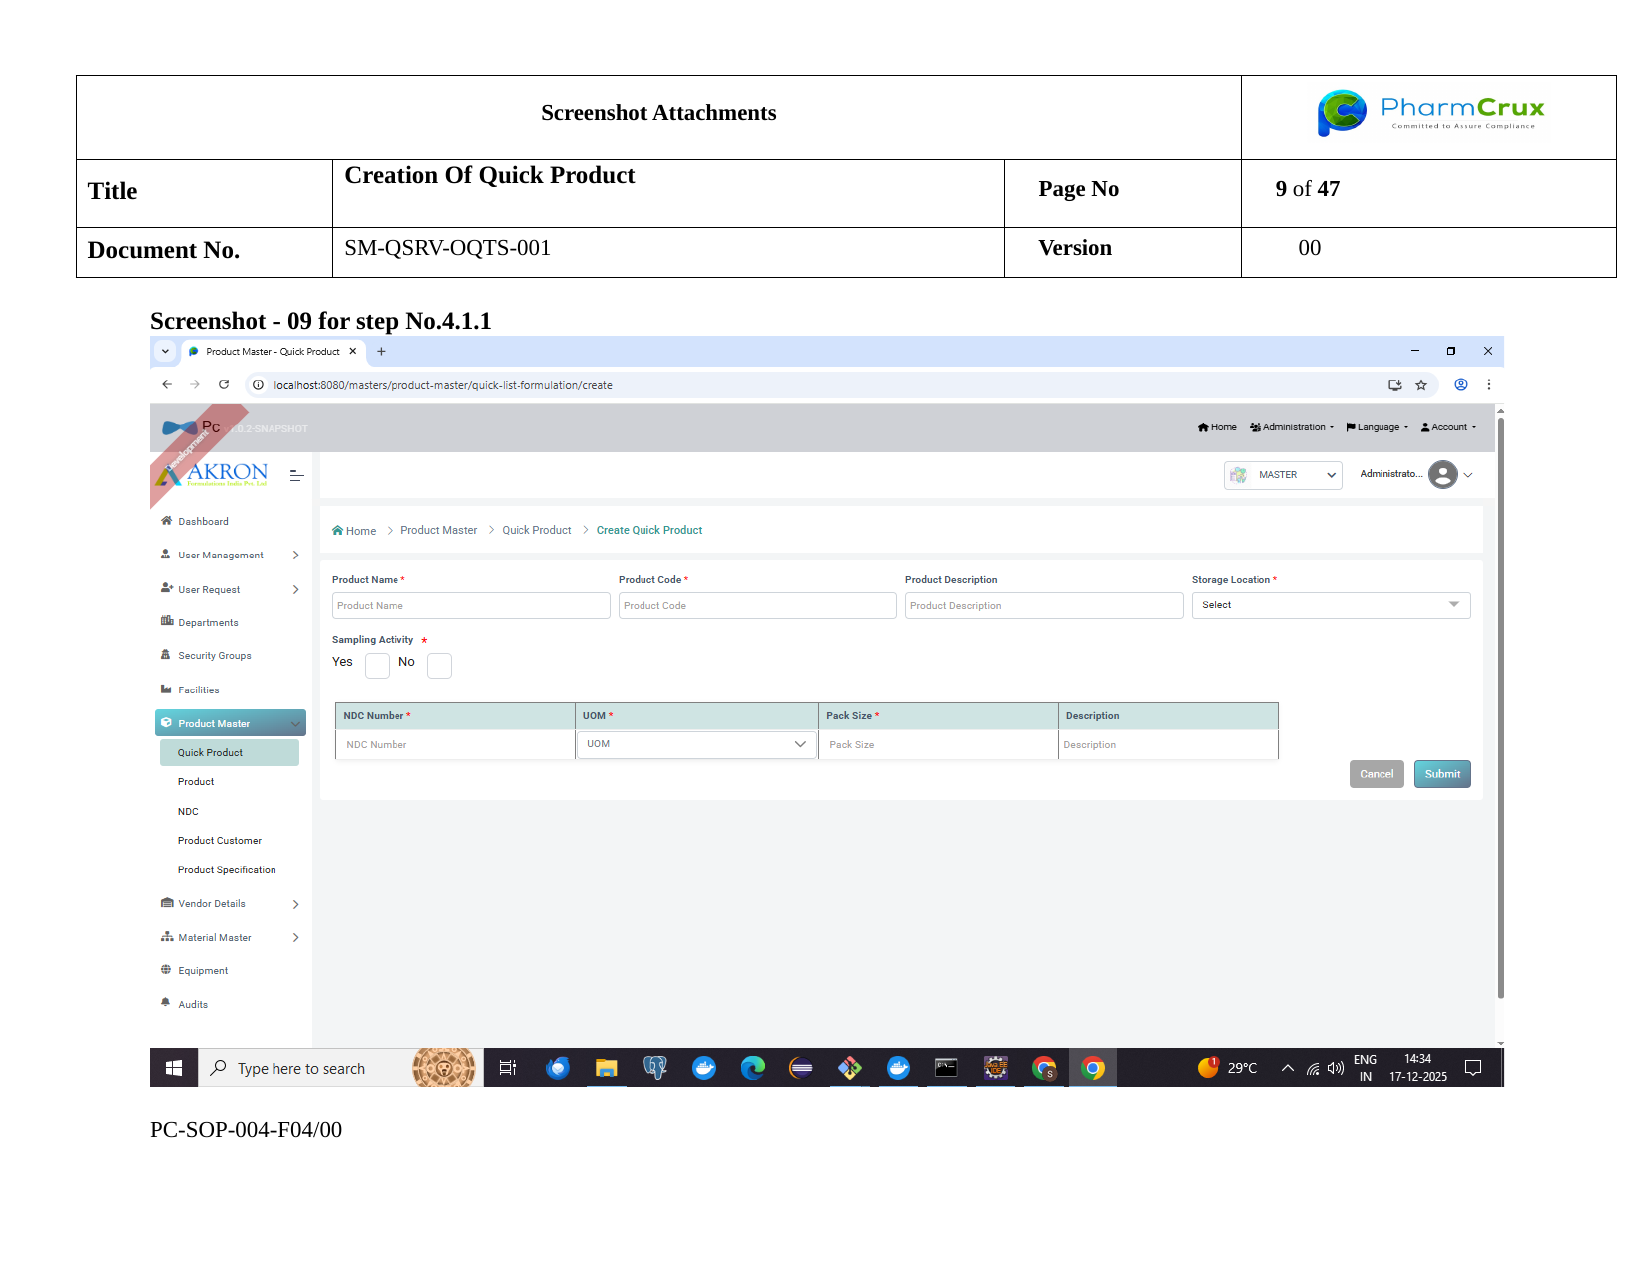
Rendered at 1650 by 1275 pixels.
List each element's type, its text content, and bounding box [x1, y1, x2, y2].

picture [1307, 82, 1551, 143]
picture [150, 336, 1505, 1087]
text Screenshot - 09 for step No.4.1.1 [150, 306, 1500, 336]
